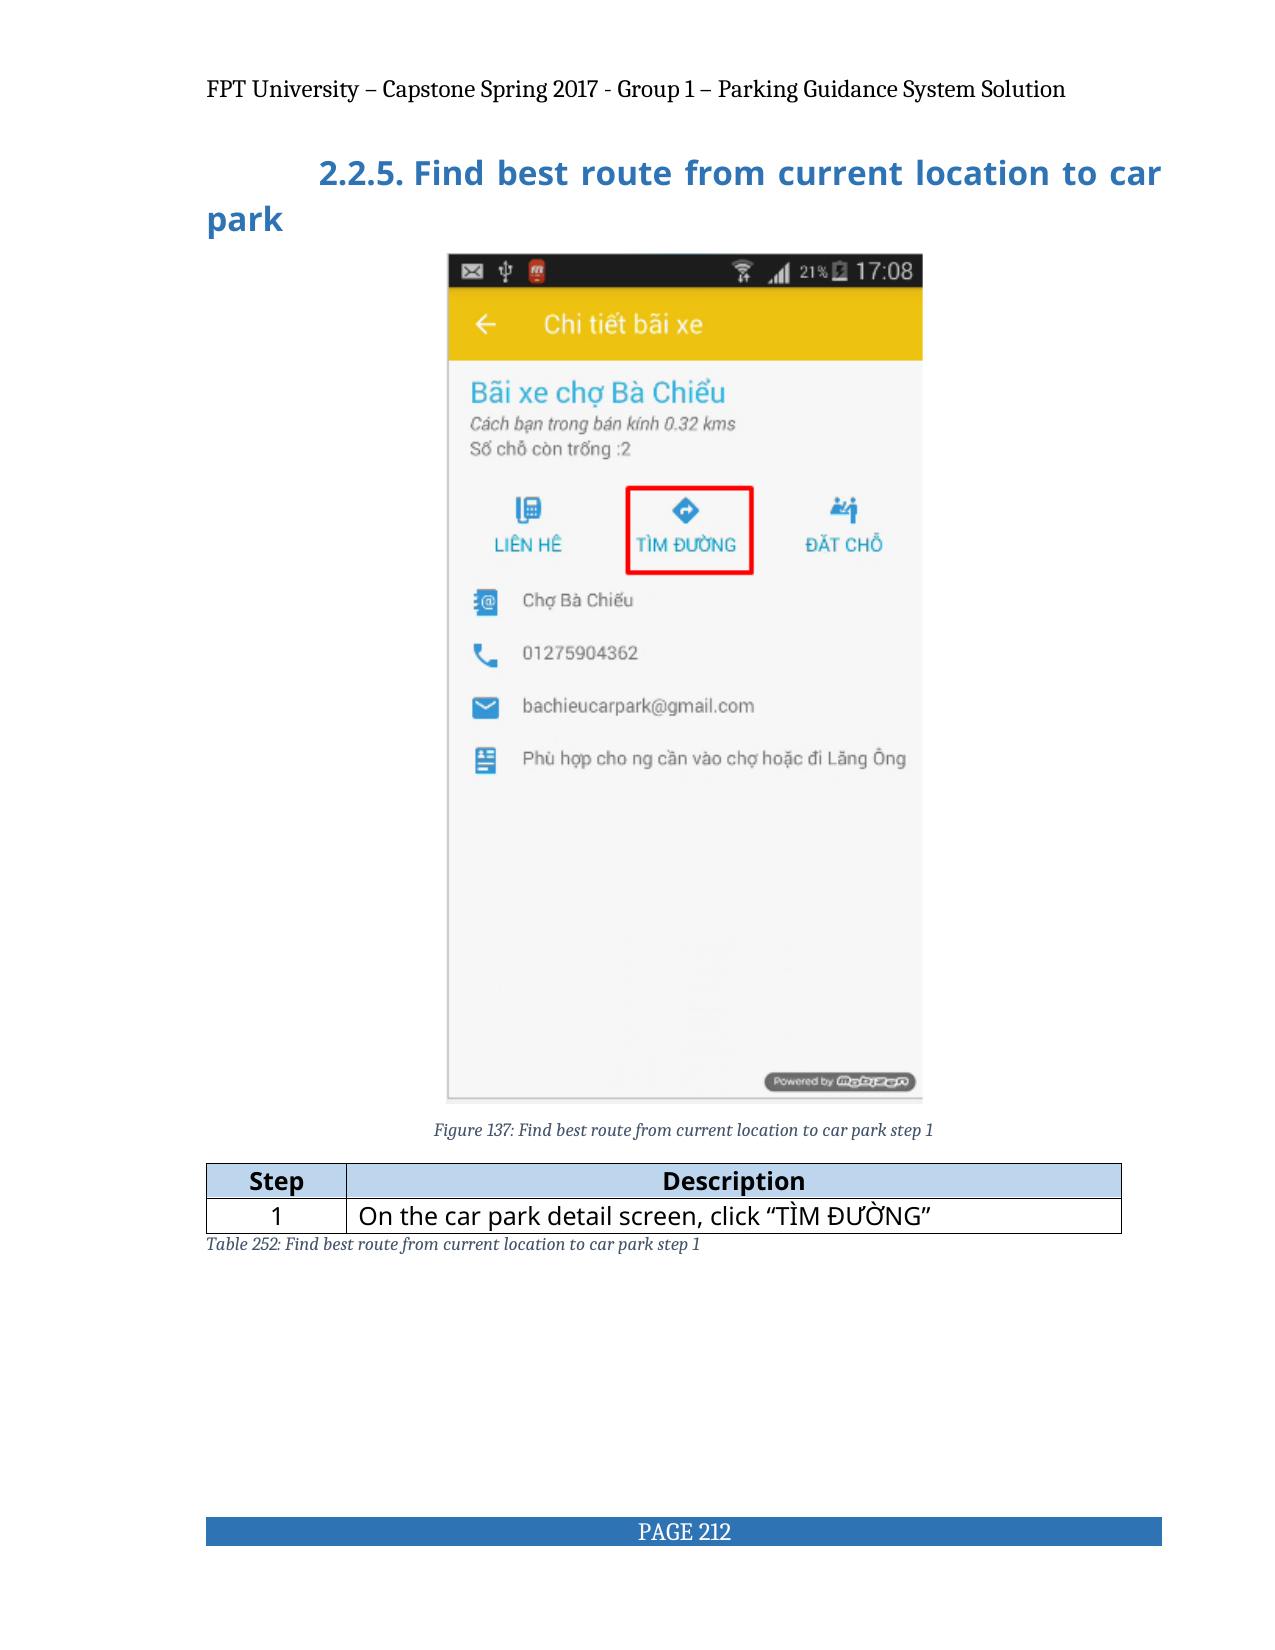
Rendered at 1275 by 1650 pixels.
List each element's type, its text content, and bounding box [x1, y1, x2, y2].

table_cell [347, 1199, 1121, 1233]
subtitle Find best route from current location to car park [206, 150, 1162, 241]
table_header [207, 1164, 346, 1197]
text Figure 137: Find best route from current location to car park step 1 [206, 1120, 1162, 1142]
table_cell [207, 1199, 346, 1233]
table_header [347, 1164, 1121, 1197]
text Table 252: Find best route from current location to car park step 1 [206, 1234, 1162, 1255]
picture [446, 253, 923, 1104]
